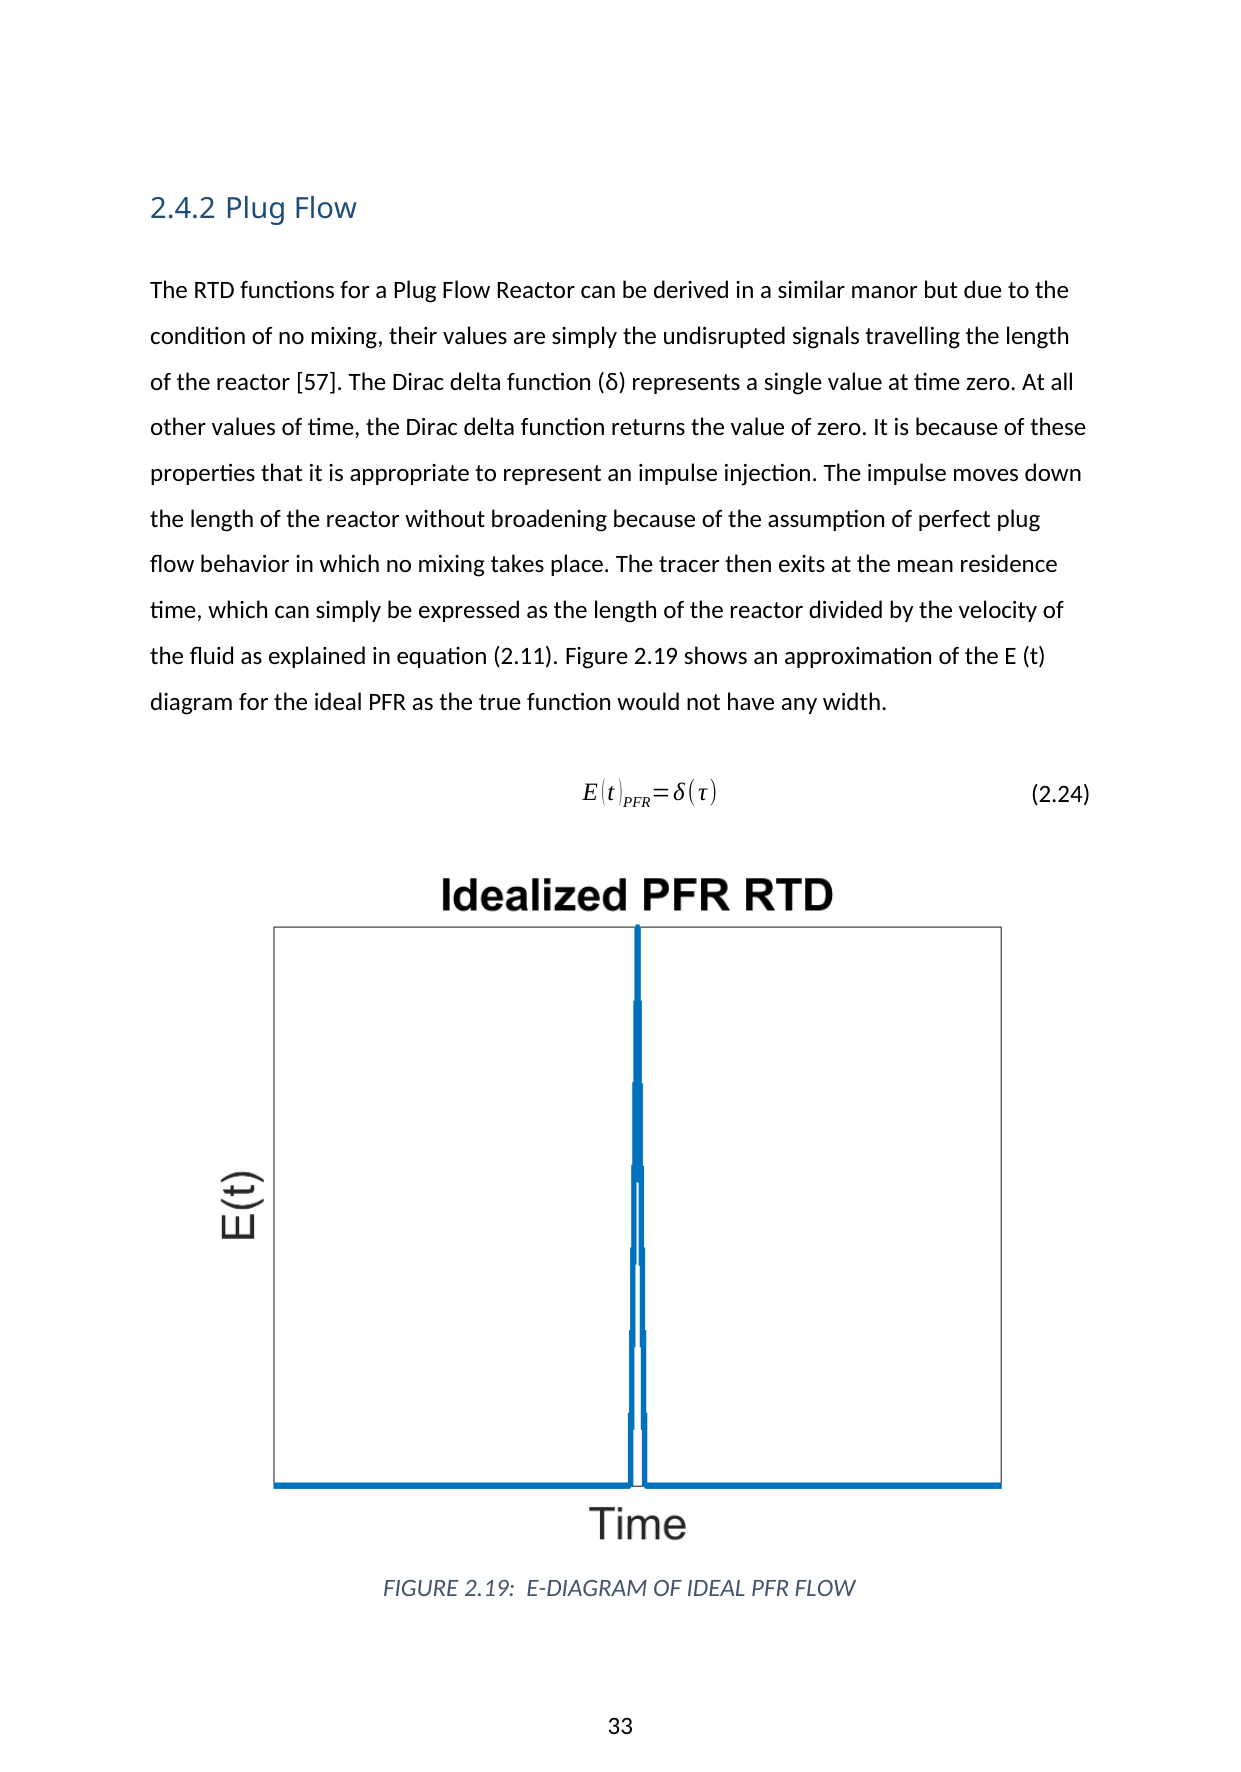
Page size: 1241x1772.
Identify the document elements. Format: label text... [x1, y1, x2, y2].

subtitle 2.4.2 Plug Flow [150, 188, 1090, 227]
text (2.24) [150, 777, 1090, 810]
picture [151, 859, 1091, 1563]
